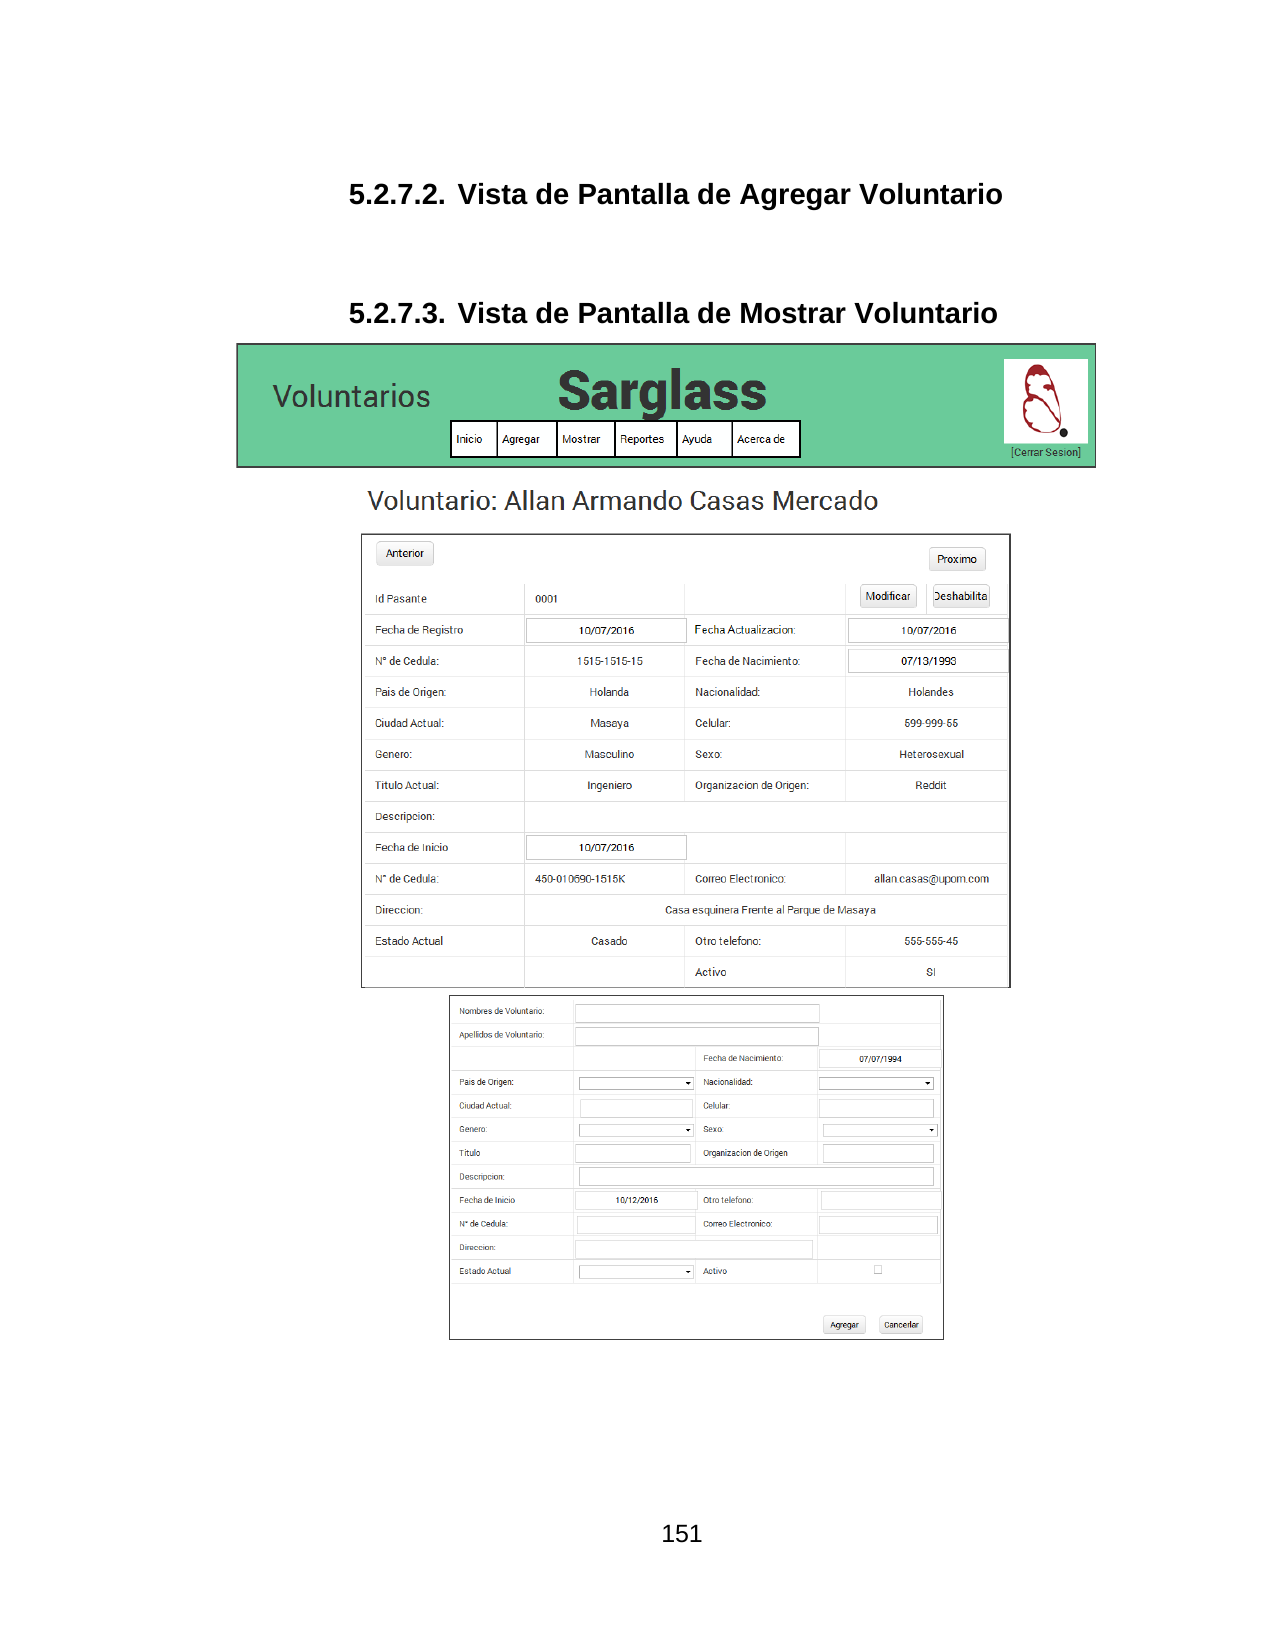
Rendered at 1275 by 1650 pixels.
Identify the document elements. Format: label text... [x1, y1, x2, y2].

subtitle Vista de Pantalla de Mostrar Voluntario [349, 296, 1127, 329]
picture [236, 343, 1096, 1340]
subtitle Vista de Pantalla de Agregar Voluntario [349, 177, 1127, 211]
